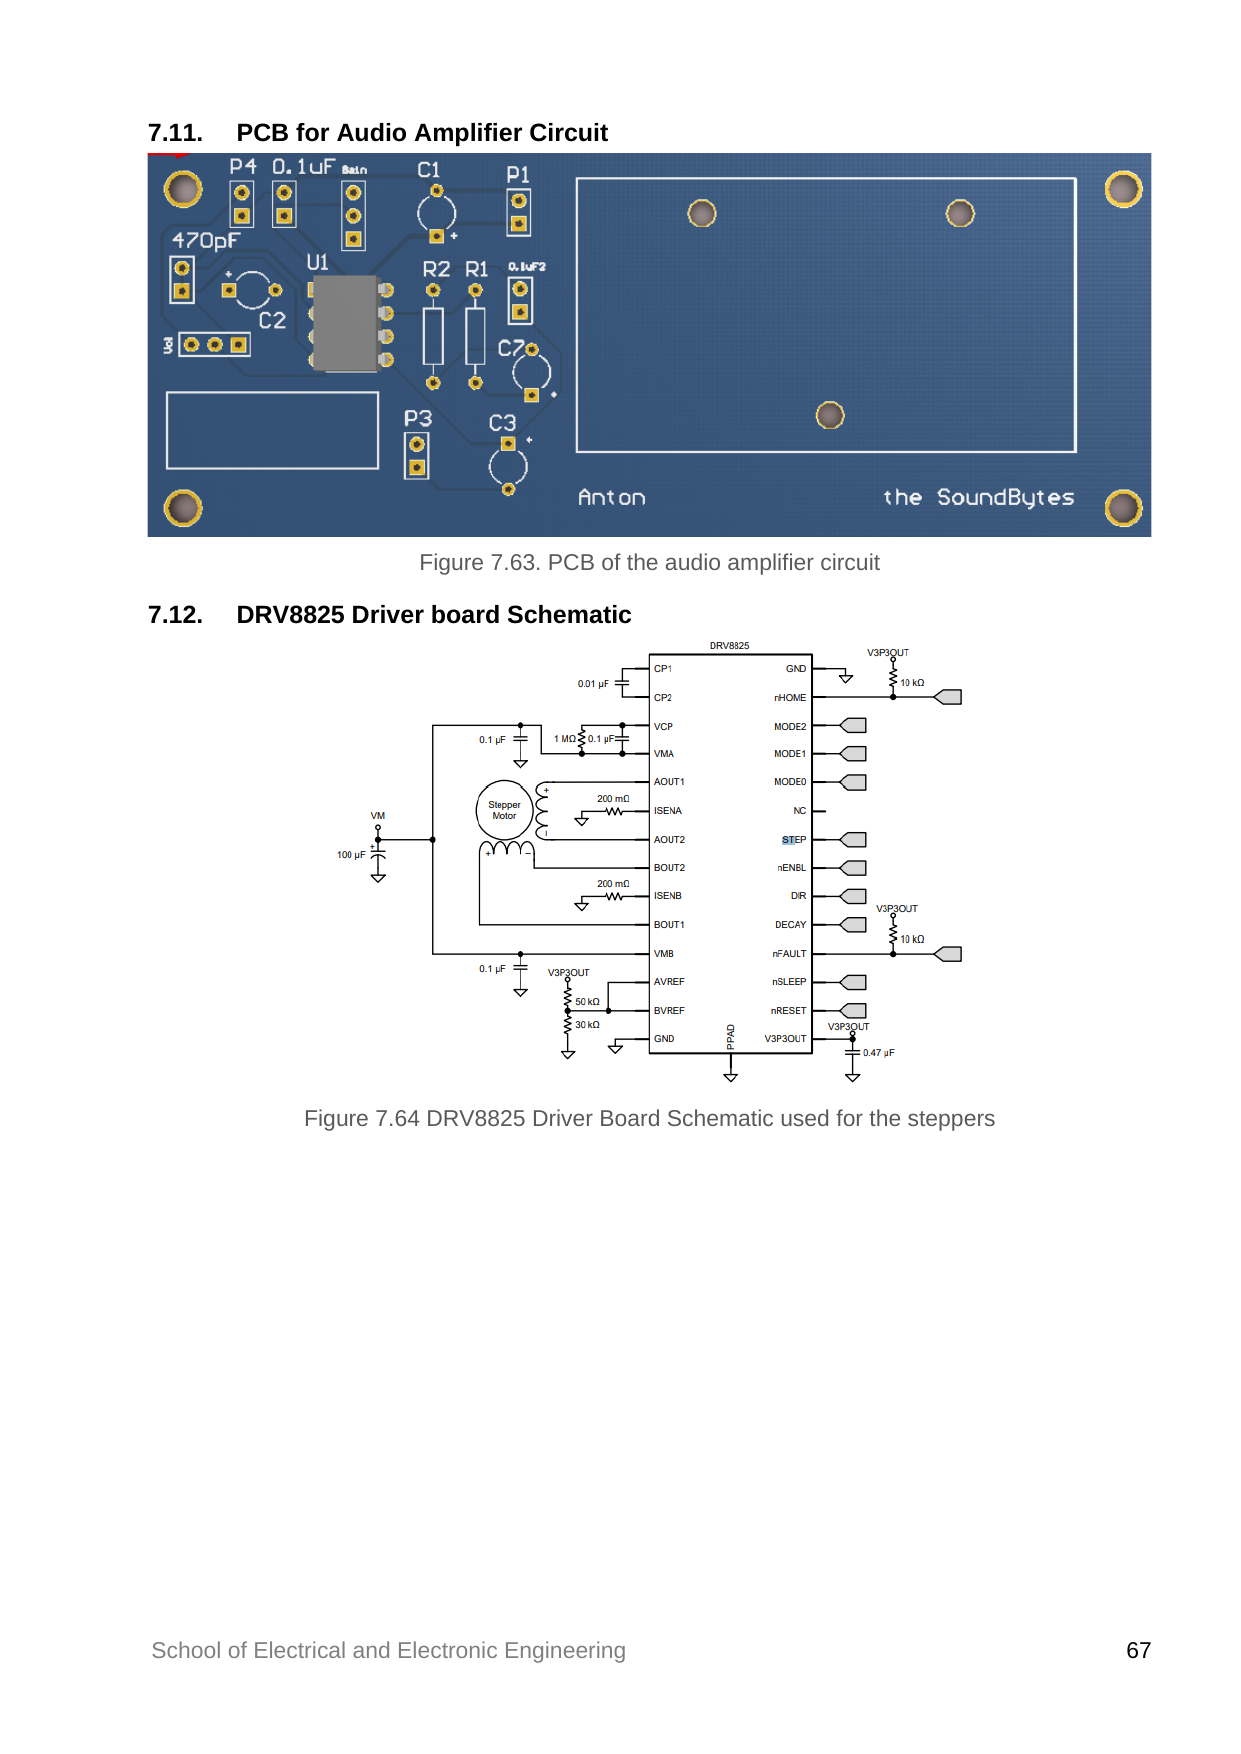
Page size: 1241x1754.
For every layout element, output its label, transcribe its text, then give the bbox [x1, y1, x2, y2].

picture [328, 635, 971, 1092]
subtitle DRV8825 Driver board Schematic [148, 601, 1152, 629]
picture [147, 153, 1152, 537]
subtitle PCB for Audio Amplifier Circuit [148, 118, 1152, 147]
